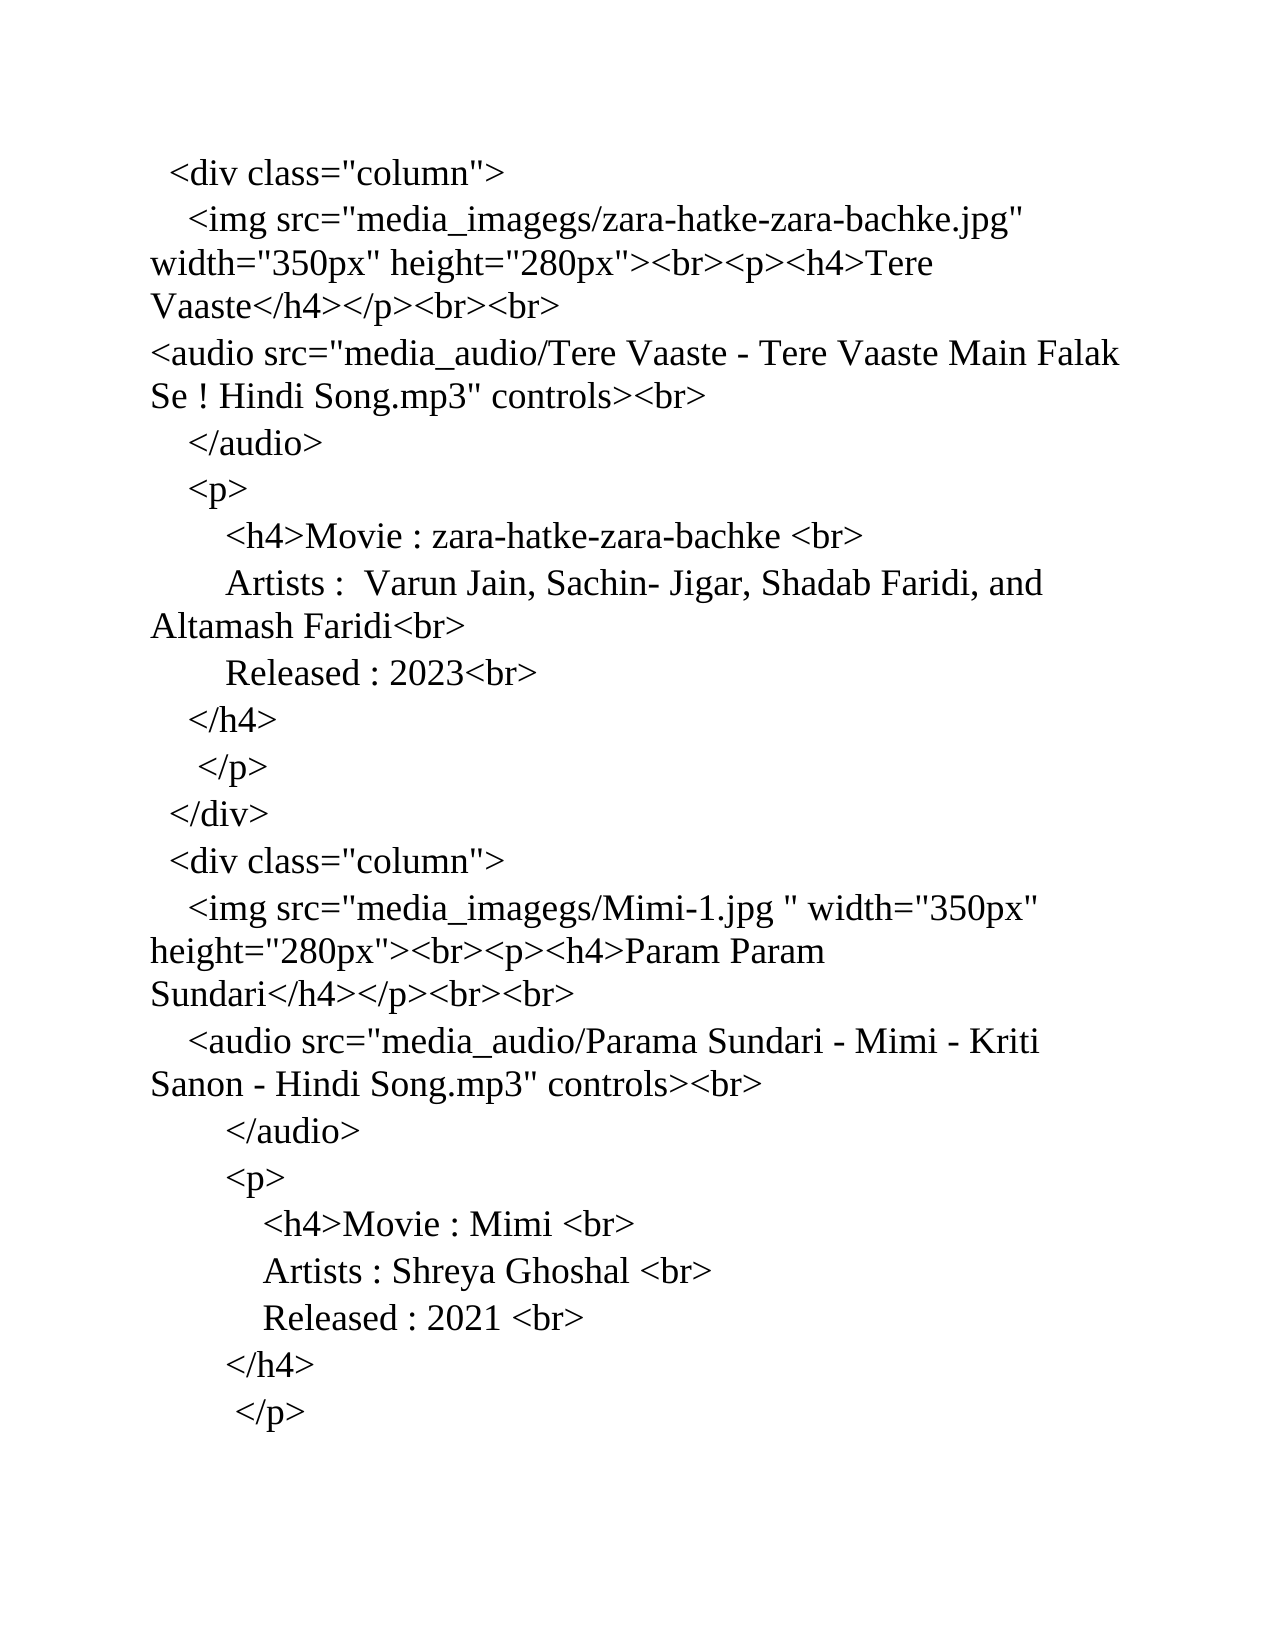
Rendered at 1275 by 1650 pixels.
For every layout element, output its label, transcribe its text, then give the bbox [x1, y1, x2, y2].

text <div class="column"> [150, 150, 1125, 193]
text <img src="media_imagegs/zara-hatke-zara-bachke.jpg" width="350px" height="280px"><br><p><h4>Tere Vaaste</h4></p><br><br> [150, 197, 1125, 326]
text <p> [150, 1155, 1125, 1198]
text <img src="media_imagegs/Mimi-1.jpg " width="350px" height="280px"><br><p><h4>Param Param Sundari</h4></p><br><br> [150, 885, 1125, 1014]
text <p> [150, 467, 1125, 510]
text </p> [150, 1389, 1125, 1432]
text Released : 2023<br> [150, 651, 1125, 694]
text </div> [150, 791, 1125, 834]
text <audio src="media_audio/Tere Vaaste - Tere Vaaste Main Falak Se ! Hindi Song.mp3" controls><br> [150, 330, 1125, 416]
text <h4>Movie : zara-hatke-zara-bachke <br> [150, 514, 1125, 557]
text </p> [150, 744, 1125, 787]
text <h4>Movie : Mimi <br> [150, 1202, 1125, 1245]
text <div class="column"> [150, 838, 1125, 881]
text Released : 2021 <br> [150, 1296, 1125, 1339]
text </audio> [150, 1108, 1125, 1151]
text </audio> [150, 420, 1125, 463]
text <audio src="media_audio/Parama Sundari - Mimi - Kriti Sanon - Hindi Song.mp3" controls><br> [150, 1018, 1125, 1104]
text Artists : Shreya Ghoshal <br> [150, 1249, 1125, 1292]
text </h4> [150, 697, 1125, 741]
text </h4> [150, 1342, 1125, 1386]
text Artists : Varun Jain, Sachin- Jigar, Shadab Faridi, and Altamash Faridi<br> [150, 561, 1125, 647]
